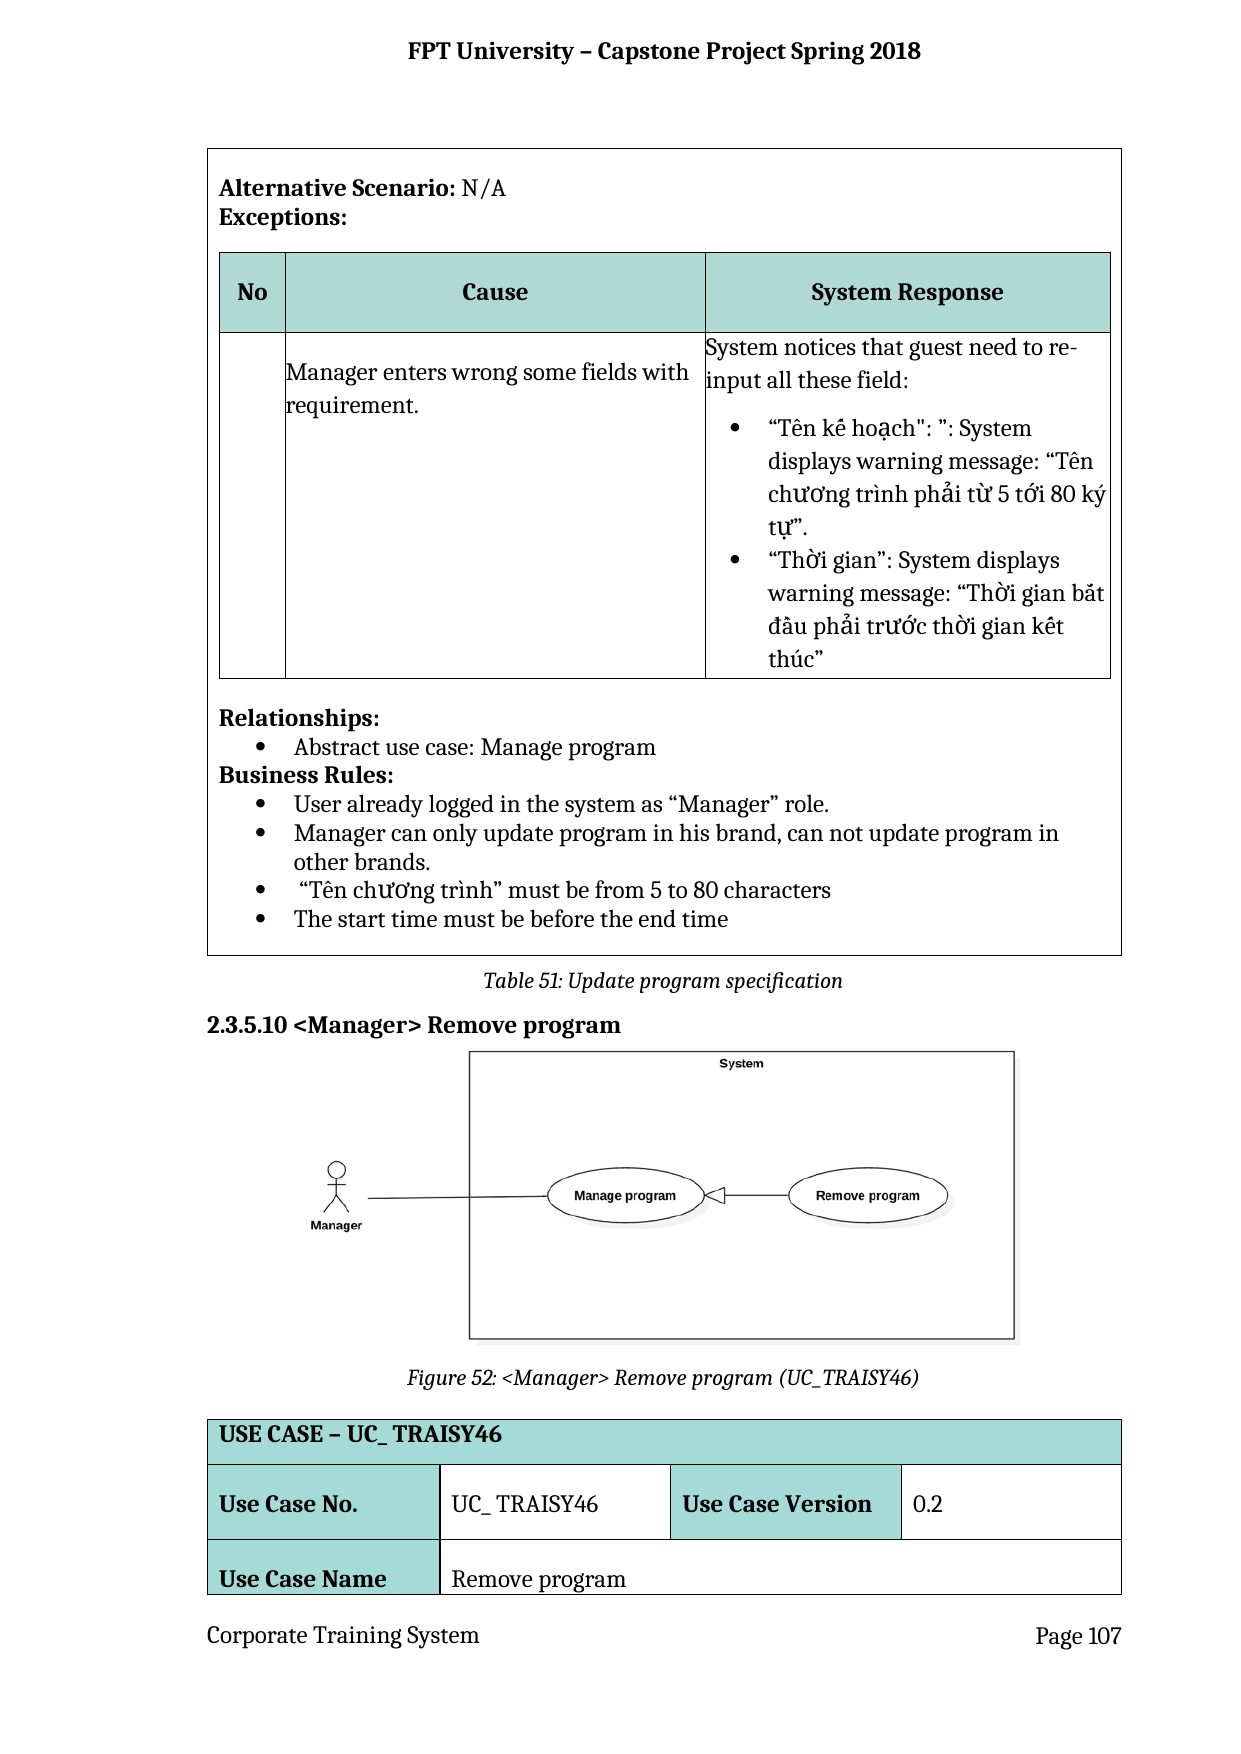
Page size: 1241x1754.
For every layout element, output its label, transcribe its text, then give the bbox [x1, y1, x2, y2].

list Table 51: Update program specification [207, 968, 1122, 995]
table_header USE CASE – UC_ TRAISY46 [208, 1420, 1121, 1464]
table_cell Use Case Version [671, 1465, 901, 1539]
text 2.3.5.10 <Manager> Remove program [207, 1011, 1122, 1040]
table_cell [208, 149, 1121, 955]
picture [275, 1039, 1054, 1351]
table_cell Remove program [441, 1540, 1121, 1594]
table_cell Use Case No. [208, 1465, 439, 1539]
table_cell Use Case Name [208, 1540, 439, 1594]
table_cell 0.2 [902, 1465, 1121, 1539]
table_cell UC_ TRAISY46 [441, 1465, 670, 1539]
text Figure 52: <Manager> Remove program (UC_TRAISY46) [207, 1365, 1122, 1391]
